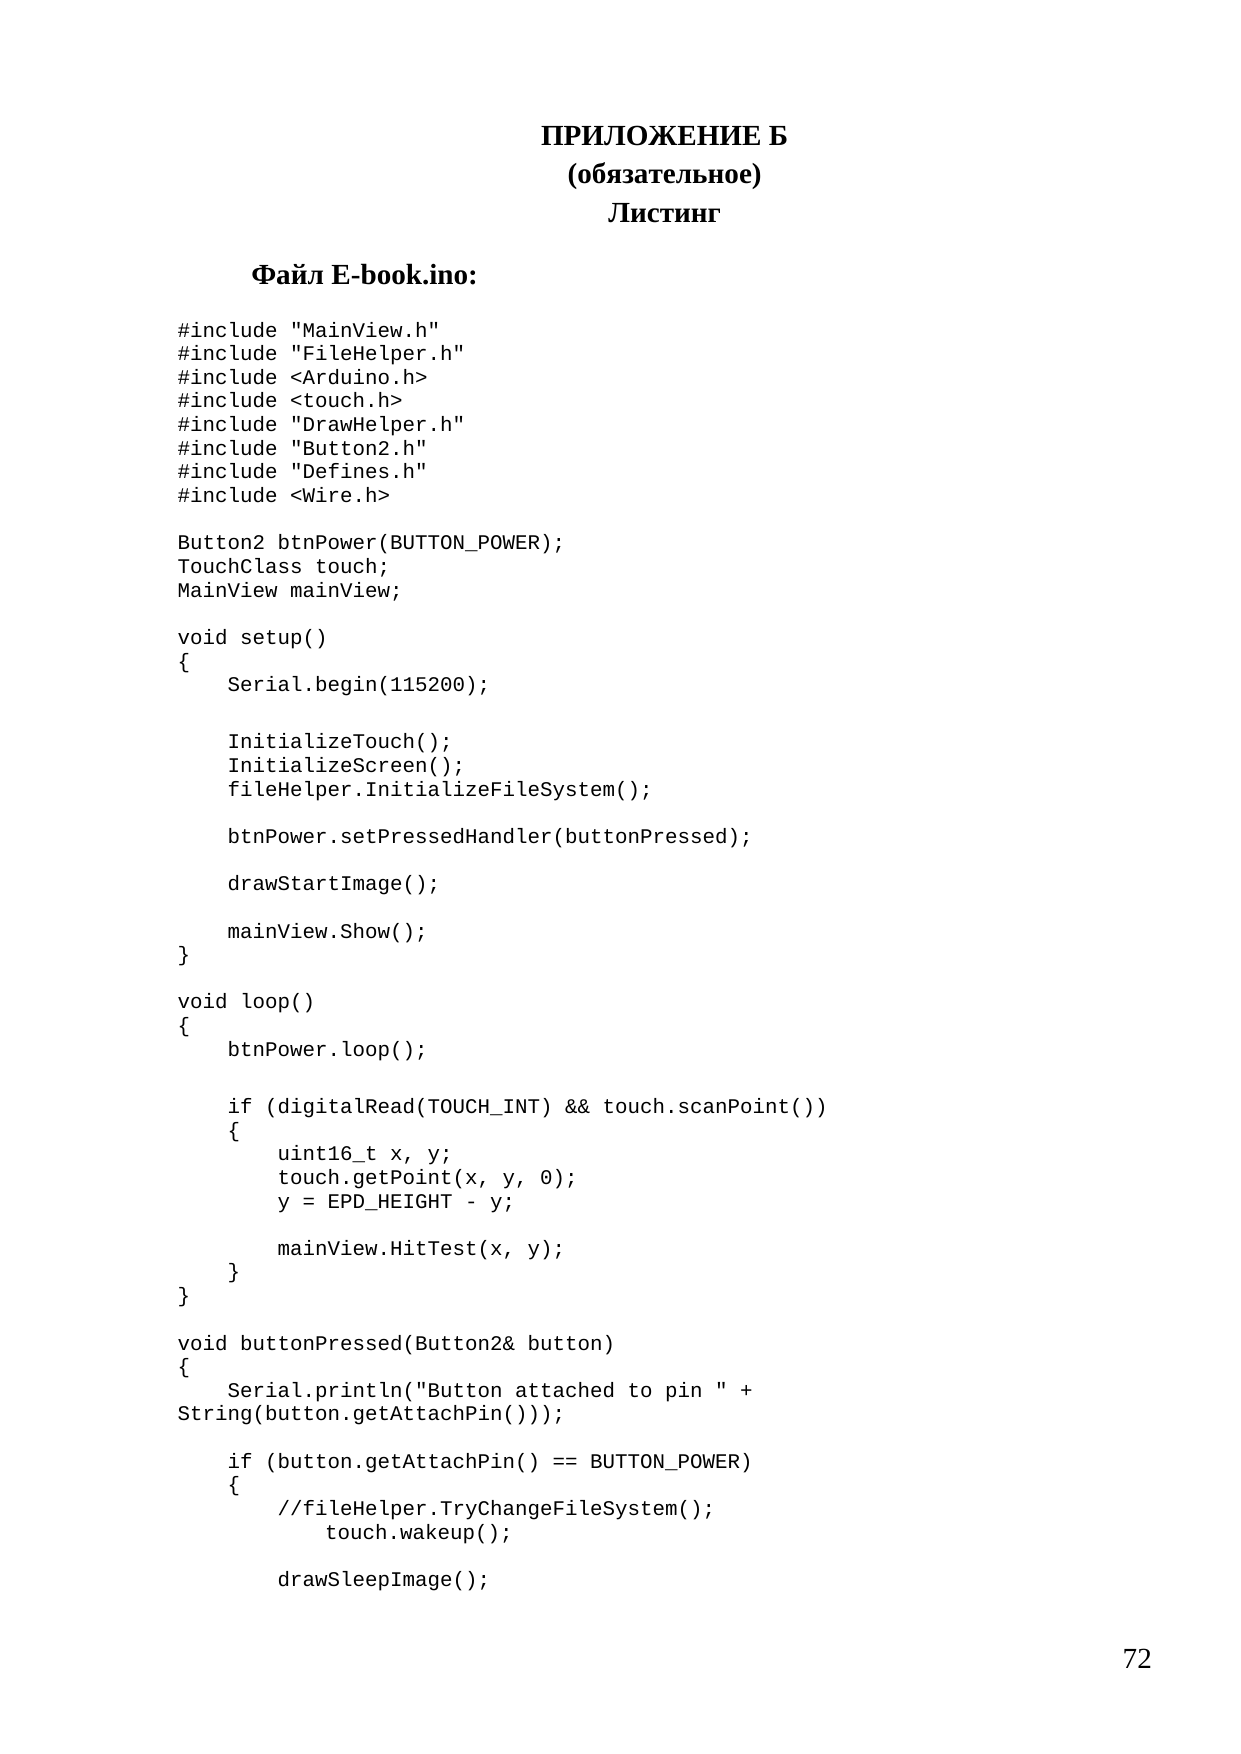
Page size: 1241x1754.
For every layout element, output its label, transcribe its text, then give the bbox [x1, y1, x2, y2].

text Button2 btnPower(BUTTON_POWER); [177, 532, 1152, 556]
text #include "DrawHelper.h" [177, 414, 1152, 438]
text #include "Defines.h" [177, 461, 1152, 485]
text btnPower.loop(); [177, 1039, 1152, 1062]
text MainView mainView; [177, 580, 1152, 603]
text touch.getPoint(x, y, 0); [177, 1167, 1152, 1191]
text #include <Arduino.h> [177, 367, 1152, 391]
text } [177, 944, 1152, 968]
text TouchClass touch; [177, 556, 1152, 580]
text fileHelper.InitializeFileSystem(); [177, 779, 1152, 802]
text { [177, 1015, 1152, 1039]
text { [177, 1120, 1152, 1143]
text btnPower.setPressedHandler(buttonPressed); [177, 826, 1152, 850]
text if (button.getAttachPin() == BUTTON_POWER) [177, 1451, 1152, 1474]
text Serial.println("Button attached to pin " + String(button.getAttachPin())); [177, 1380, 1152, 1427]
text //fileHelper.TryChangeFileSystem(); [177, 1498, 1152, 1522]
text mainView.Show(); [177, 921, 1152, 944]
text touch.wakeup(); [177, 1522, 1152, 1545]
text uint16_t x, y; [177, 1143, 1152, 1167]
text drawSleepImage(); [177, 1569, 1152, 1593]
text Файл E-book.ino: [177, 257, 1152, 291]
text { [177, 651, 1152, 674]
text void setup() [177, 627, 1152, 651]
text #include "Button2.h" [177, 438, 1152, 461]
text InitializeScreen(); [177, 755, 1152, 779]
text drawStartImage(); [177, 873, 1152, 897]
text #include <touch.h> [177, 391, 1152, 414]
text void buttonPressed(Button2& button) [177, 1332, 1152, 1356]
text { [177, 1474, 1152, 1498]
text ПРИЛОЖЕНИЕ Б (обязательное) Листинг [177, 118, 1152, 229]
text #include "FileHelper.h" [177, 343, 1152, 367]
text Serial.begin(115200); [177, 674, 1152, 698]
text #include <Wire.h> [177, 485, 1152, 509]
text #include "MainView.h" [177, 319, 1152, 343]
text } [177, 1285, 1152, 1309]
text y = EPD_HEIGHT - y; [177, 1191, 1152, 1214]
text if (digitalRead(TOUCH_INT) && touch.scanPoint()) [177, 1096, 1152, 1120]
text } [177, 1262, 1152, 1285]
text { [177, 1356, 1152, 1380]
text void loop() [177, 992, 1152, 1015]
text mainView.HitTest(x, y); [177, 1238, 1152, 1262]
text InitializeTouch(); [177, 731, 1152, 755]
